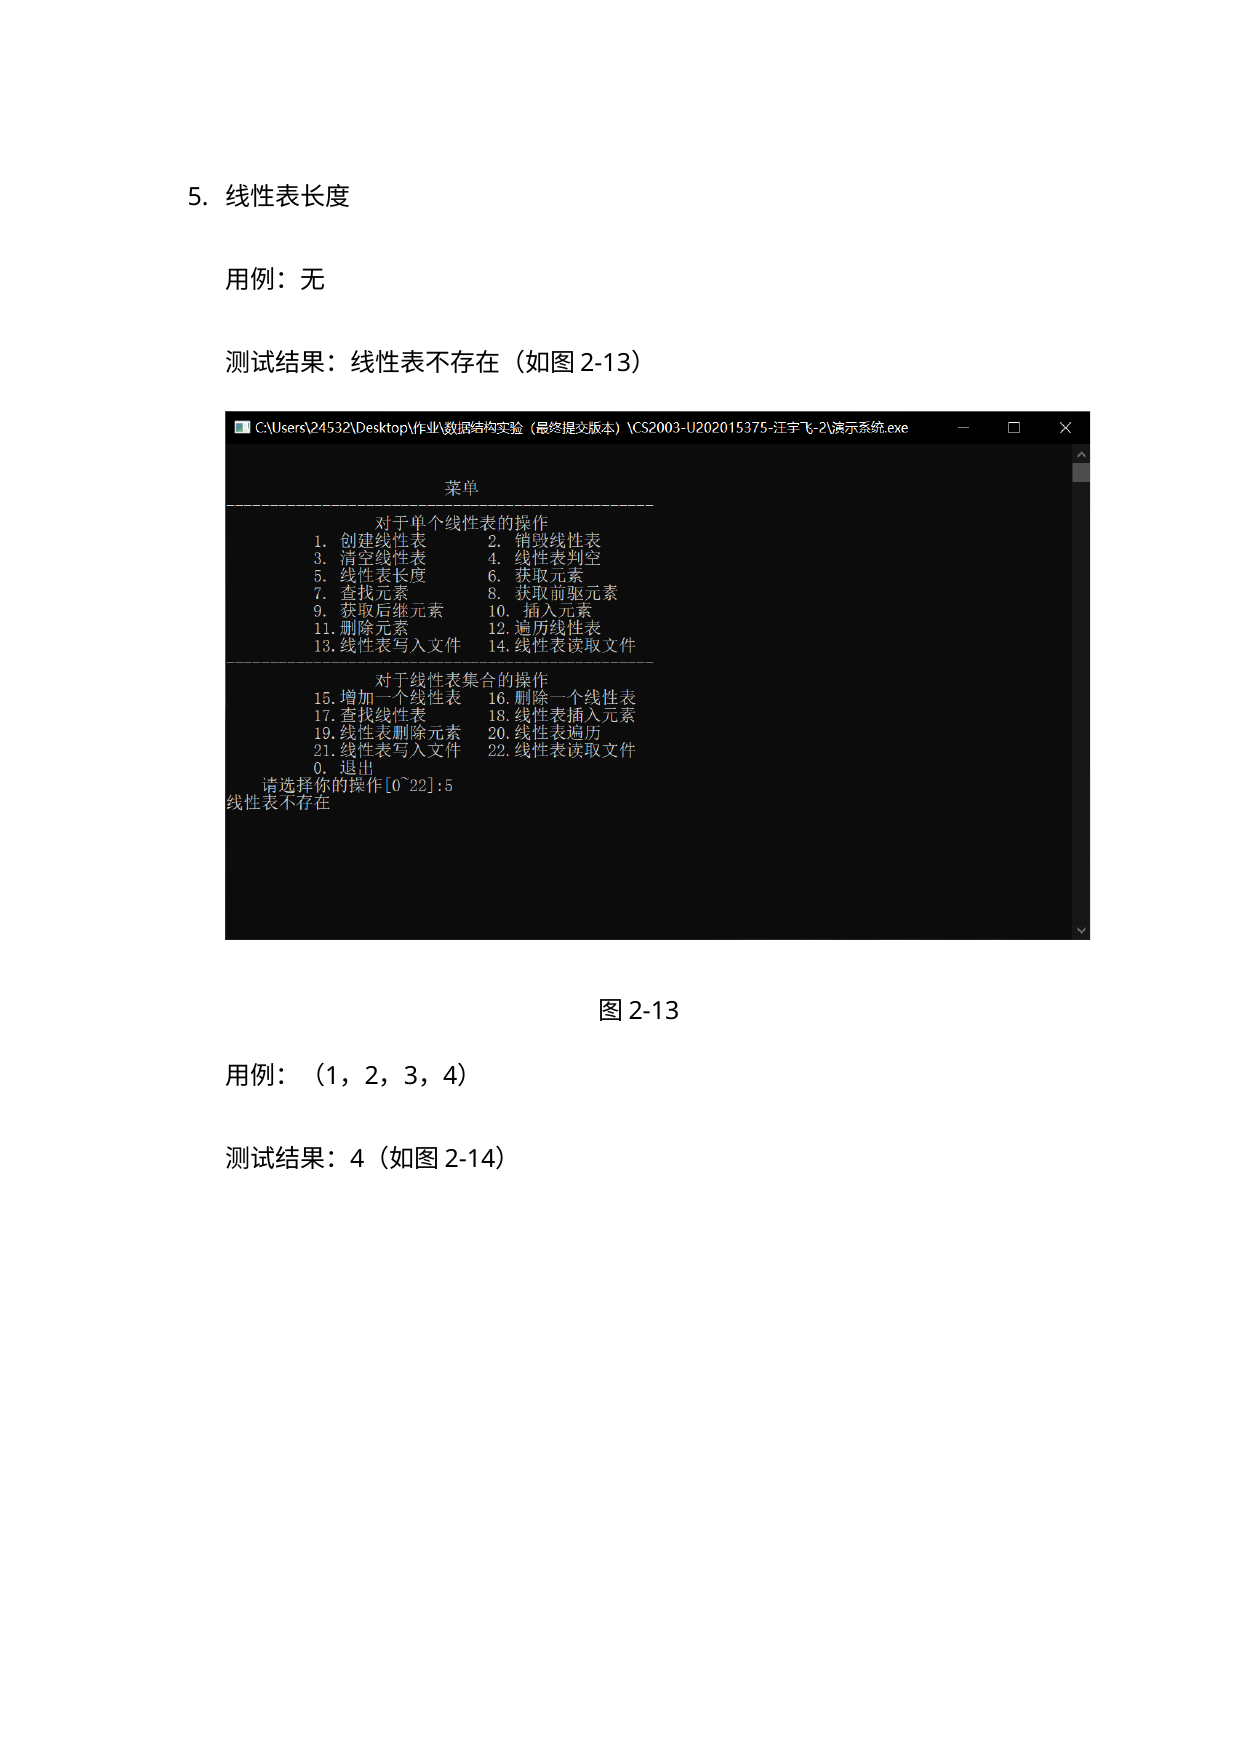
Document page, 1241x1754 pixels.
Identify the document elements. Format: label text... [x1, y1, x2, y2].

list 用例：无 [225, 245, 1053, 310]
list 线性表长度 [187, 162, 1053, 227]
list 图2-13 [225, 976, 1053, 1041]
list 测试结果：4（如图2-14） [225, 1124, 1053, 1189]
list 用例：（1，2，3，4） [225, 1041, 1053, 1106]
list 测试结果：线性表不存在（如图2-13） [225, 328, 1053, 393]
picture [225, 411, 1091, 940]
